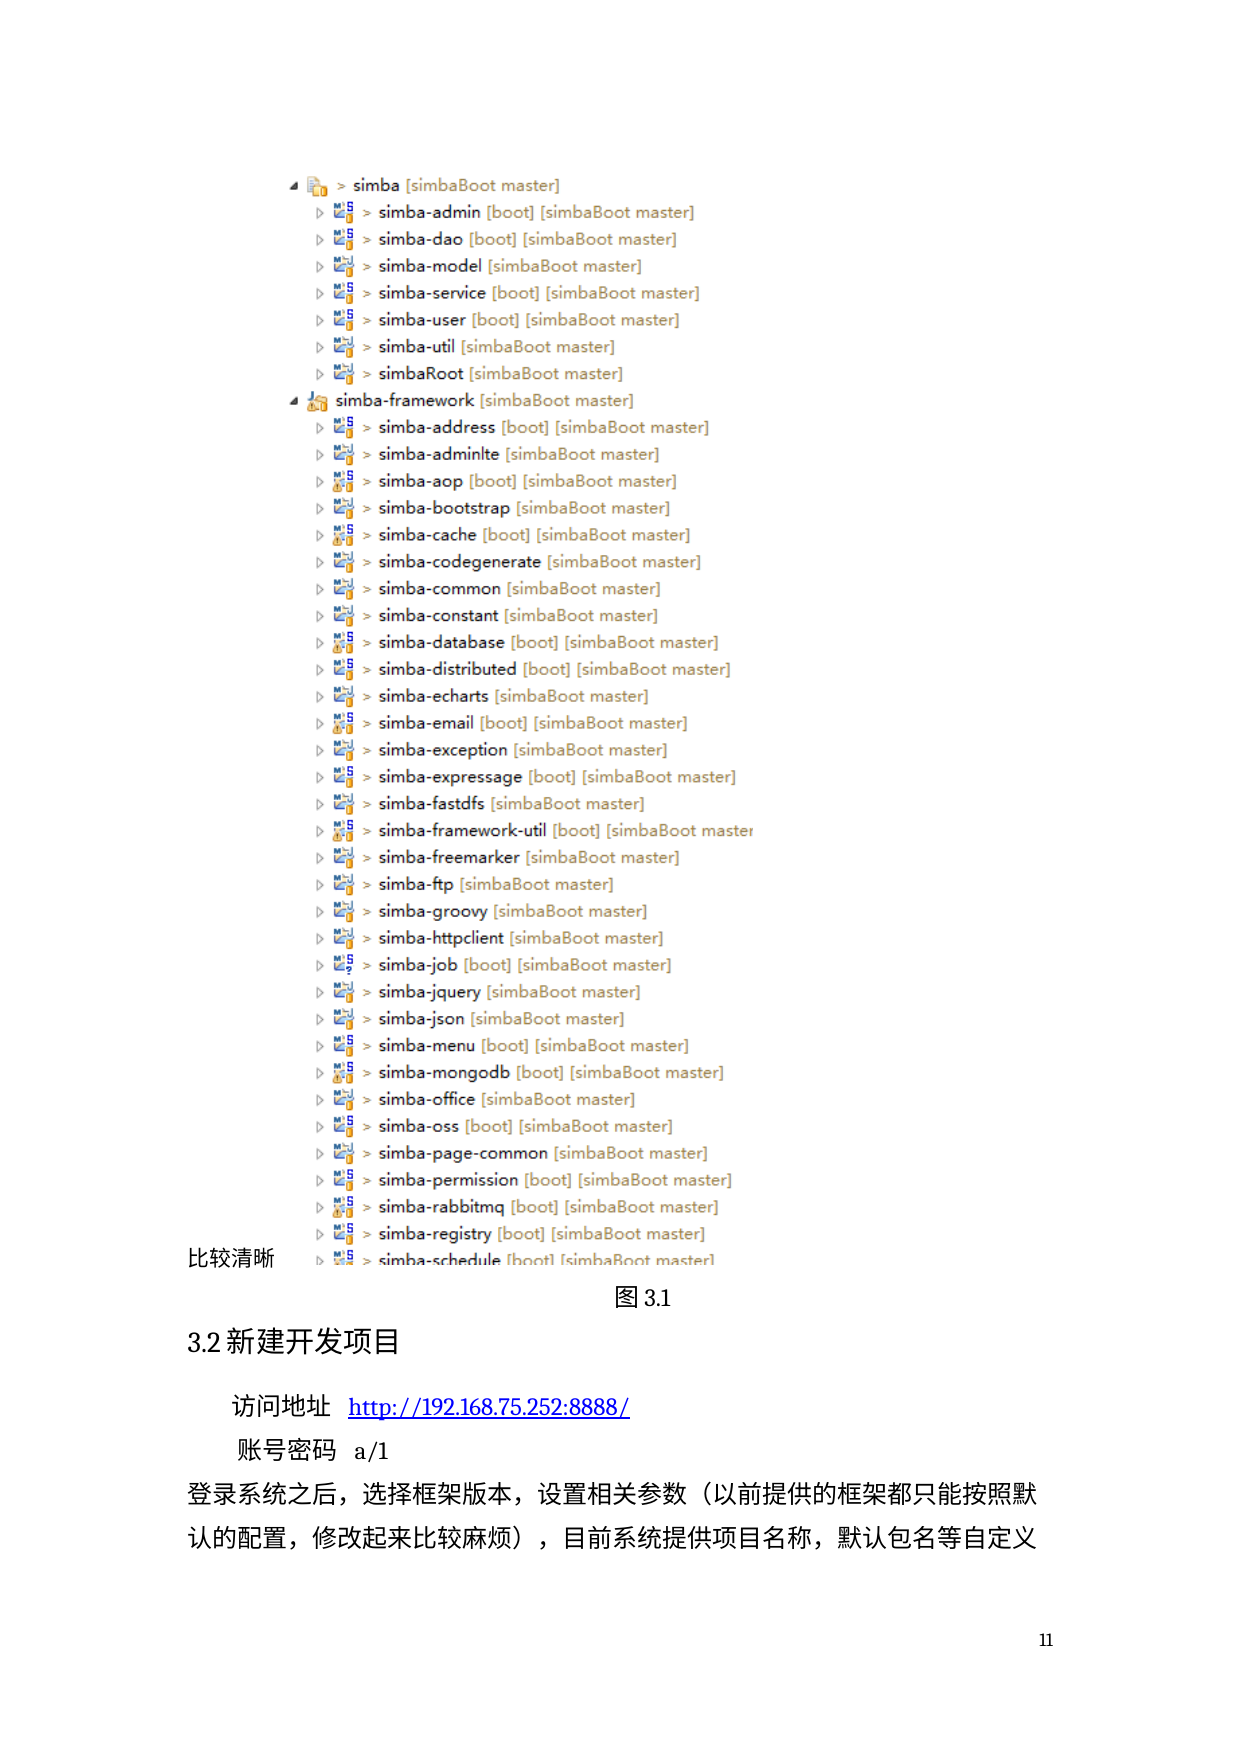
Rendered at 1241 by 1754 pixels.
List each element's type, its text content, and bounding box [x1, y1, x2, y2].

text 访问地址 http://192.168.75.252:8888/ [187, 1383, 1053, 1427]
picture [275, 172, 753, 1265]
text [187, 172, 1053, 1273]
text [187, 1471, 1053, 1559]
text 3.2新建开发项目 [187, 1318, 1053, 1362]
text 图3.1 [187, 1273, 1053, 1318]
text 账号密码 a/1 [187, 1427, 1053, 1471]
